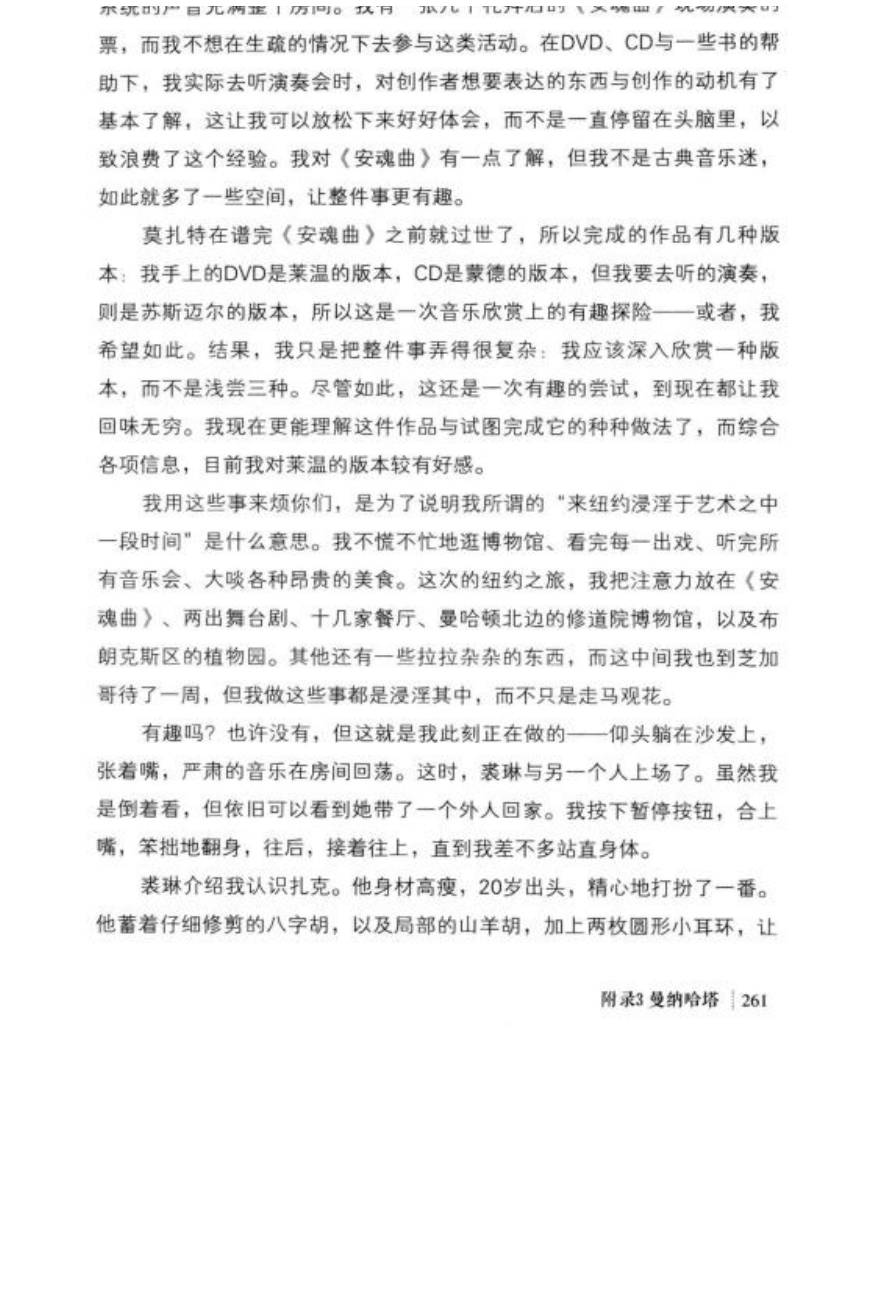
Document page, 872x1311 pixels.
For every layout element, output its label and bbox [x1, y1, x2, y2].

picture [0, 6, 872, 1054]
